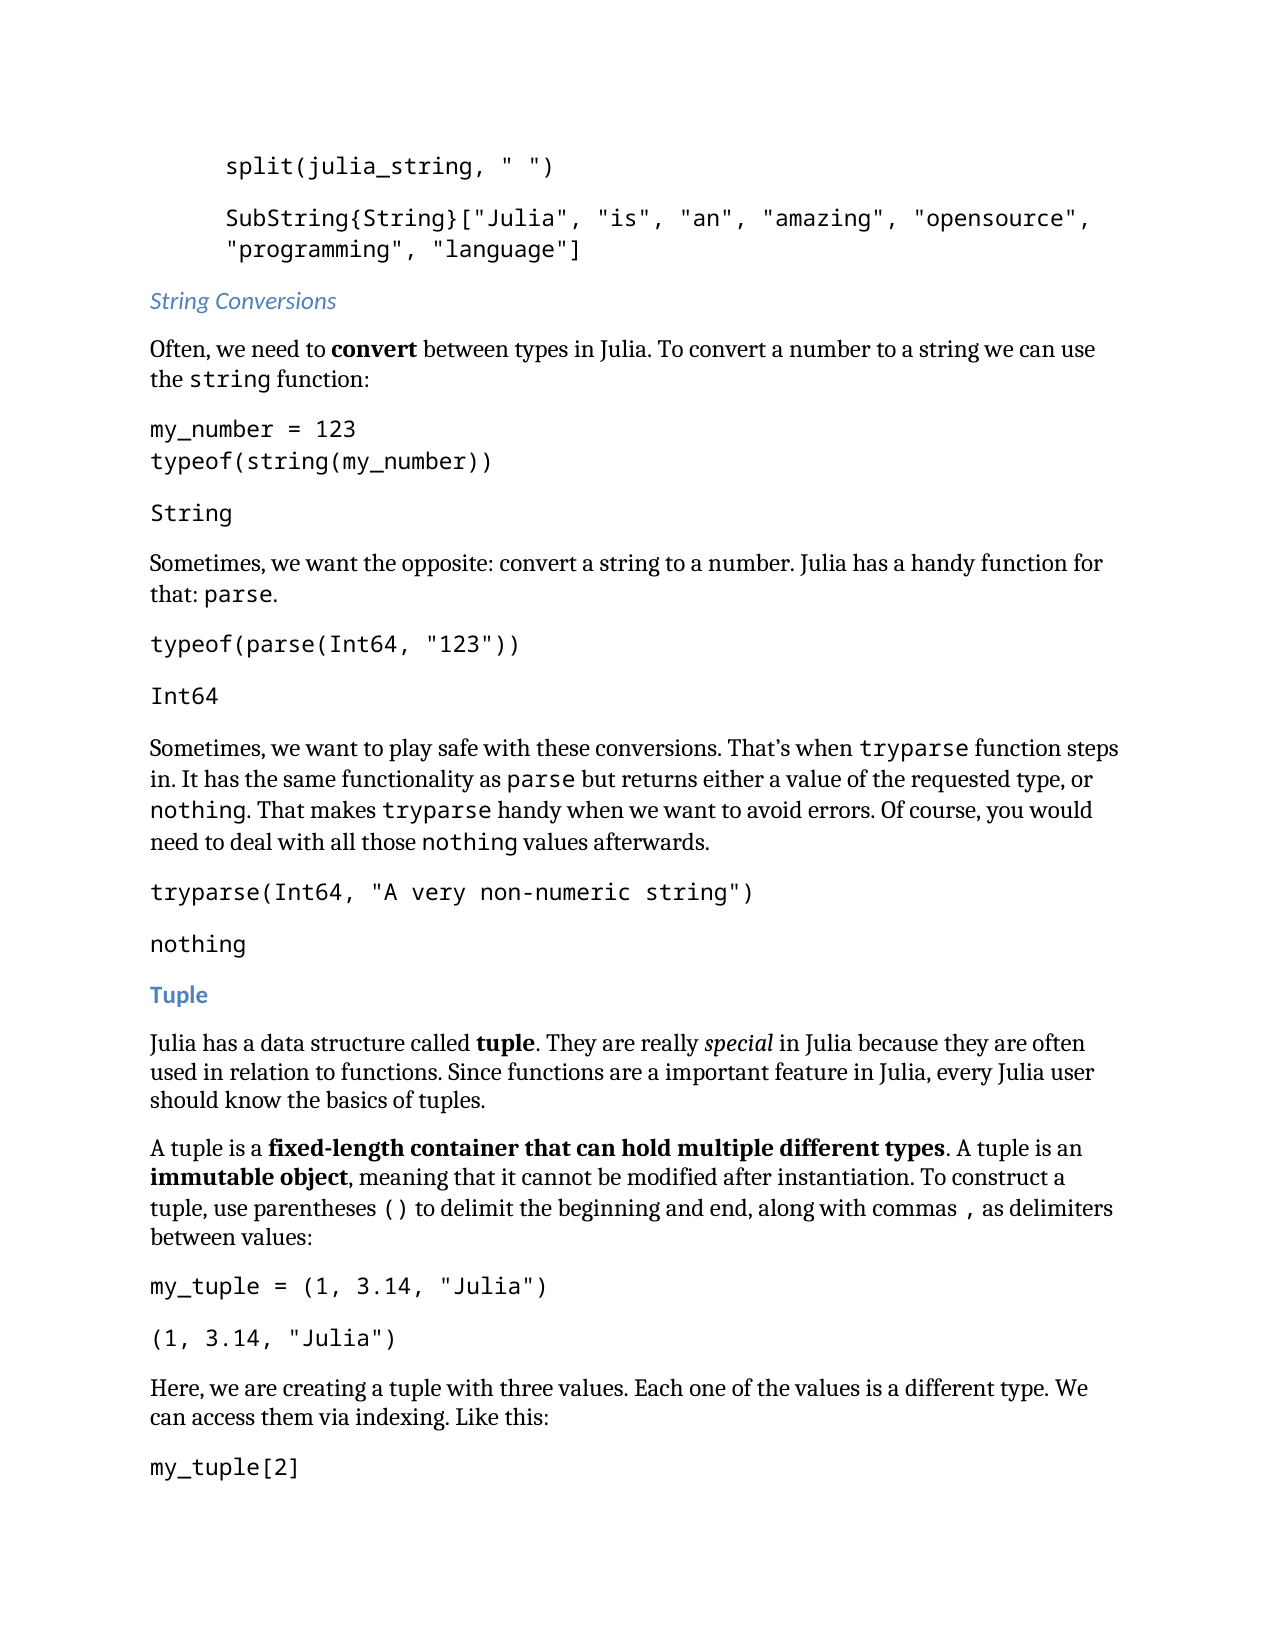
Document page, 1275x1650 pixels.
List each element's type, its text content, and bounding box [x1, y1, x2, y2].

text Sometimes, we want to play safe with these conversions. That’s when tryparse function steps in. It has the same functionality as parse but returns either a value of the requested type, or nothing. That makes tryparse handy when we want to avoid errors. Of course, you would need to deal with all those nothing values afterwards. [150, 732, 1125, 857]
text my_tuple[2] [150, 1451, 1125, 1482]
text Here, we are creating a tuple with three values. Each one of the values is a different type. We can access them via indexing. Like this: [150, 1374, 1125, 1432]
subtitle String Conversions [150, 285, 1125, 316]
text Julia has a data structure called tuple. They are really special in Julia because they are often used in relation to functions. Since functions are a important feature in Julia, every Julia user should know the basics of tuples. [150, 1029, 1125, 1115]
subtitle Tuple [150, 980, 1125, 1010]
text tryparse(Int64, "A very non-numeric string") [150, 876, 1125, 907]
text A tuple is a fixed-length container that can hold multiple different types. A tuple is an immutable object, meaning that it cannot be modified after instantiation. To construct a tuple, use parentheses () to delimit the beginning and end, along with commas , as delimiters between values: [150, 1134, 1125, 1251]
text typeof(parse(Int64, "123")) [150, 628, 1125, 659]
text nothing [150, 928, 1125, 959]
text Often, we need to convert between types in Julia. To convert a number to a string we can use the string function: [150, 335, 1125, 395]
text Sometimes, we want the opposite: convert a string to a number. Julia has a handy function for that: parse. [150, 549, 1125, 609]
text Int64 [150, 680, 1125, 711]
text my_tuple = (1, 3.14, "Julia") [150, 1270, 1125, 1301]
list split(julia_string, " ") [175, 150, 1125, 181]
list SubString{String}["Julia", "is", "an", "amazing", "opensource", "programming", "language"] [175, 202, 1125, 264]
text (1, 3.14, "Julia") [150, 1322, 1125, 1353]
text String [150, 497, 1125, 528]
text my_number = 123 typeof(string(my_number)) [150, 413, 1125, 476]
